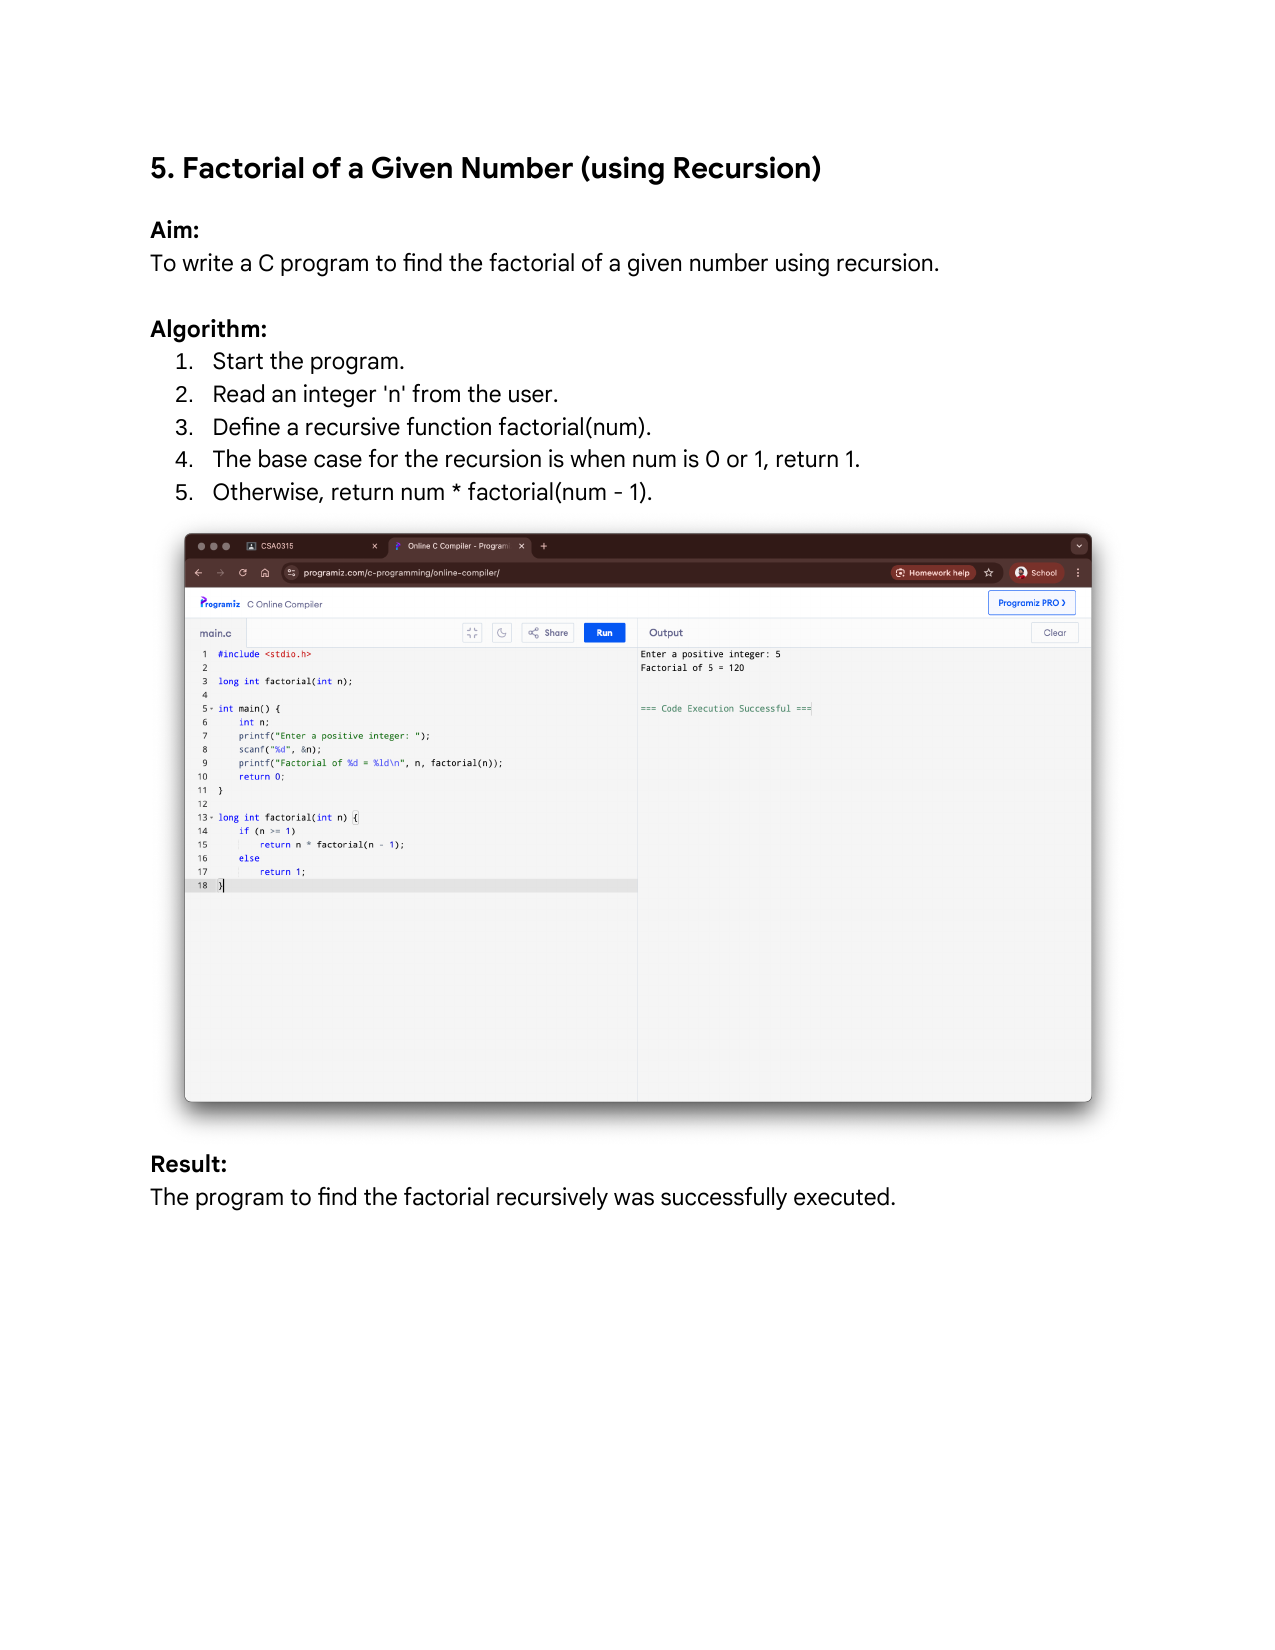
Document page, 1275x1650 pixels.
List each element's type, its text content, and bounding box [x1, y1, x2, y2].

list Read an integer 'n' from the user. [175, 380, 1125, 409]
text The program to find the factorial recursively was successfully executed. [150, 1183, 1125, 1212]
list Define a recursive function factorial(num). [175, 413, 1125, 442]
list Start the program. [175, 347, 1125, 376]
text To write a C program to find the factorial of a given number using recursion. [150, 249, 1125, 278]
list Otherwise, return num * factorial(num - 1). [175, 478, 1125, 507]
picture [150, 511, 1125, 1147]
text Algorithm: [150, 315, 1125, 343]
text Aim: [150, 217, 1125, 245]
subtitle 5. Factorial of a Given Number (using Recursion) [150, 150, 1125, 187]
text Result: [150, 1150, 1125, 1179]
list The base case for the recursion is when num is 0 or 1, return 1. [175, 446, 1125, 474]
